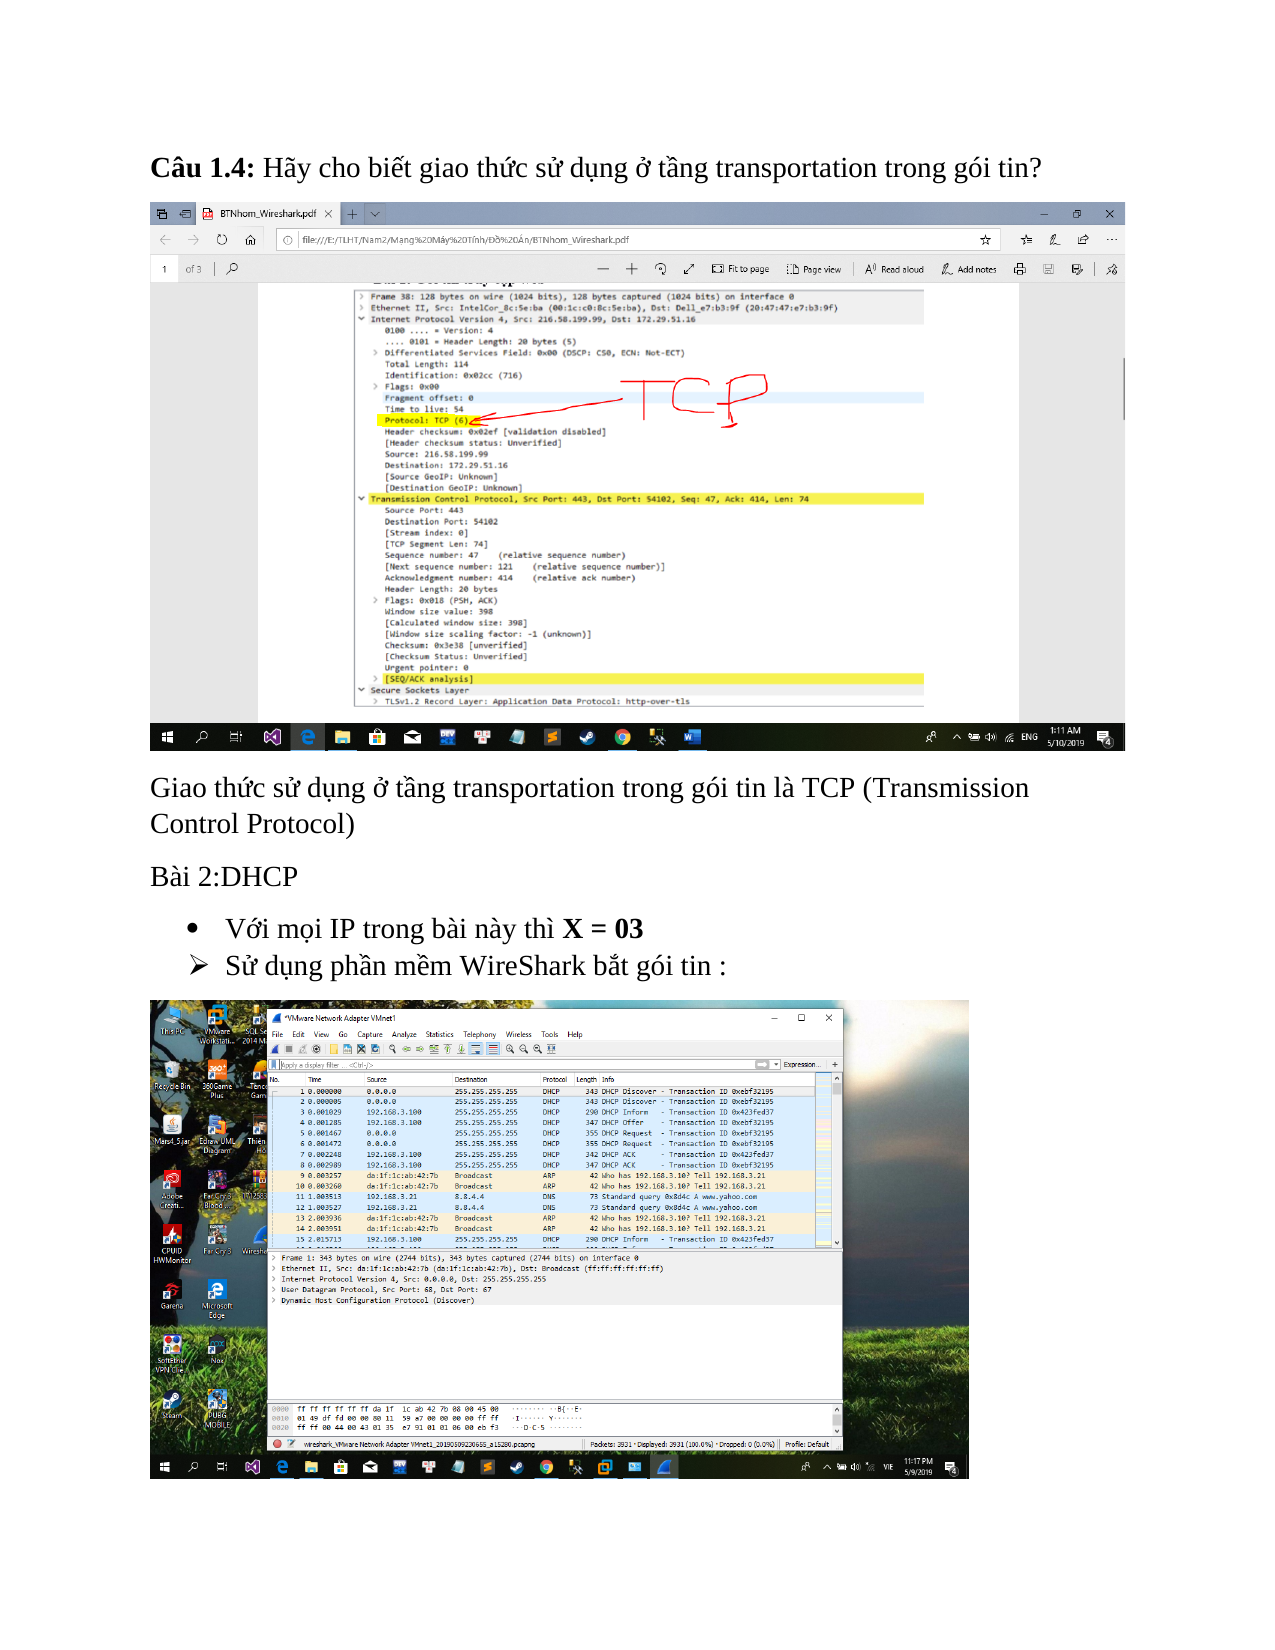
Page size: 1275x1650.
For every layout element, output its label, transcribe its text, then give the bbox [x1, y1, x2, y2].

picture [150, 1000, 969, 1479]
text Câu 1.4: Hãy cho biết giao thức sử dụng ở tầng transportation trong gói tin? [150, 150, 1125, 183]
text Bài 2:DHCP [150, 859, 1125, 892]
text Giao thức sử dụng ở tầng transportation trong gói tin là TCP (Transmission Control Protocol) [150, 770, 1125, 839]
picture [150, 202, 1125, 751]
list Với mọi IP trong bài này thì X = 03 [187, 912, 1125, 945]
list Sử dụng phần mềm WireShark bắt gói tin : [187, 948, 1125, 981]
